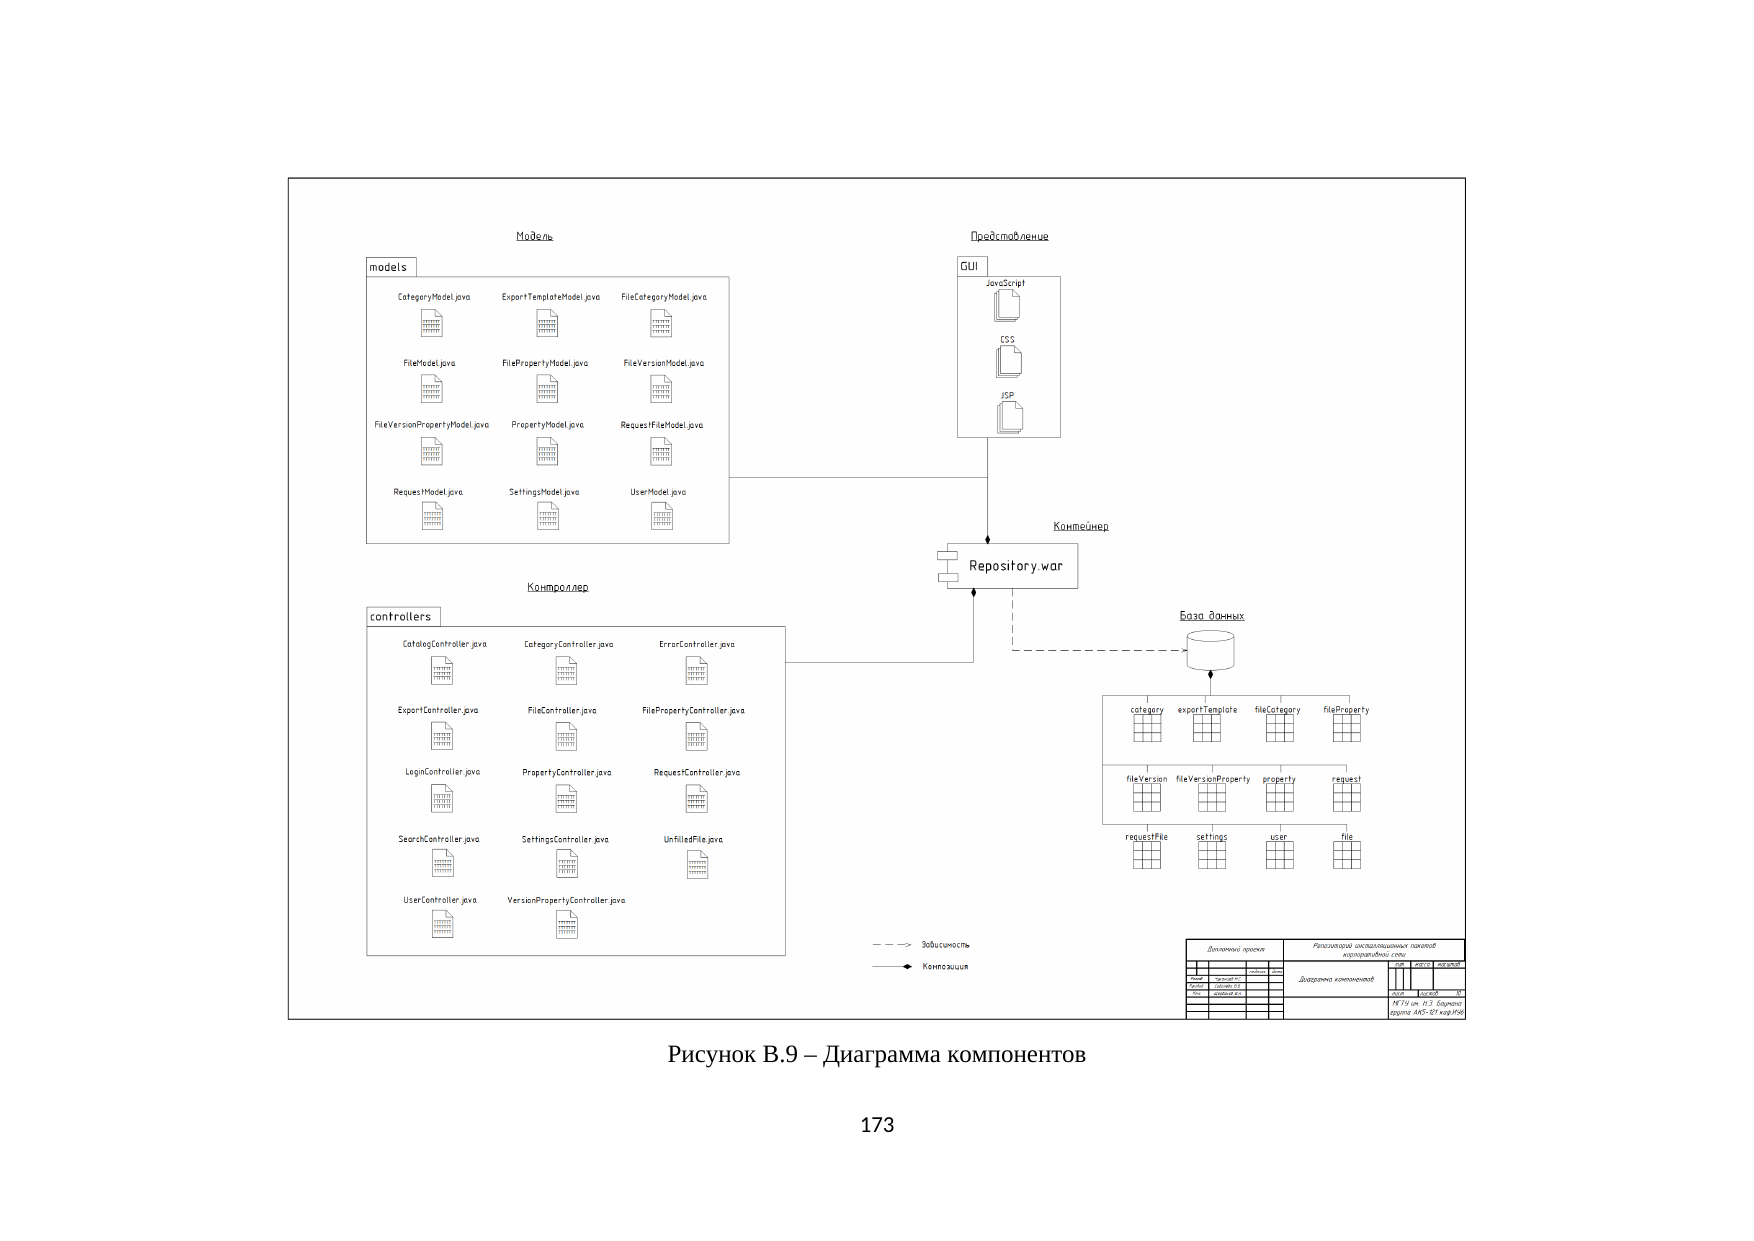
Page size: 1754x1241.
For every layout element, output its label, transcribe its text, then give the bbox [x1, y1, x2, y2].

text Рисунок В.9 – Диаграмма компонентов [118, 1039, 1636, 1067]
picture [287, 177, 1467, 1020]
